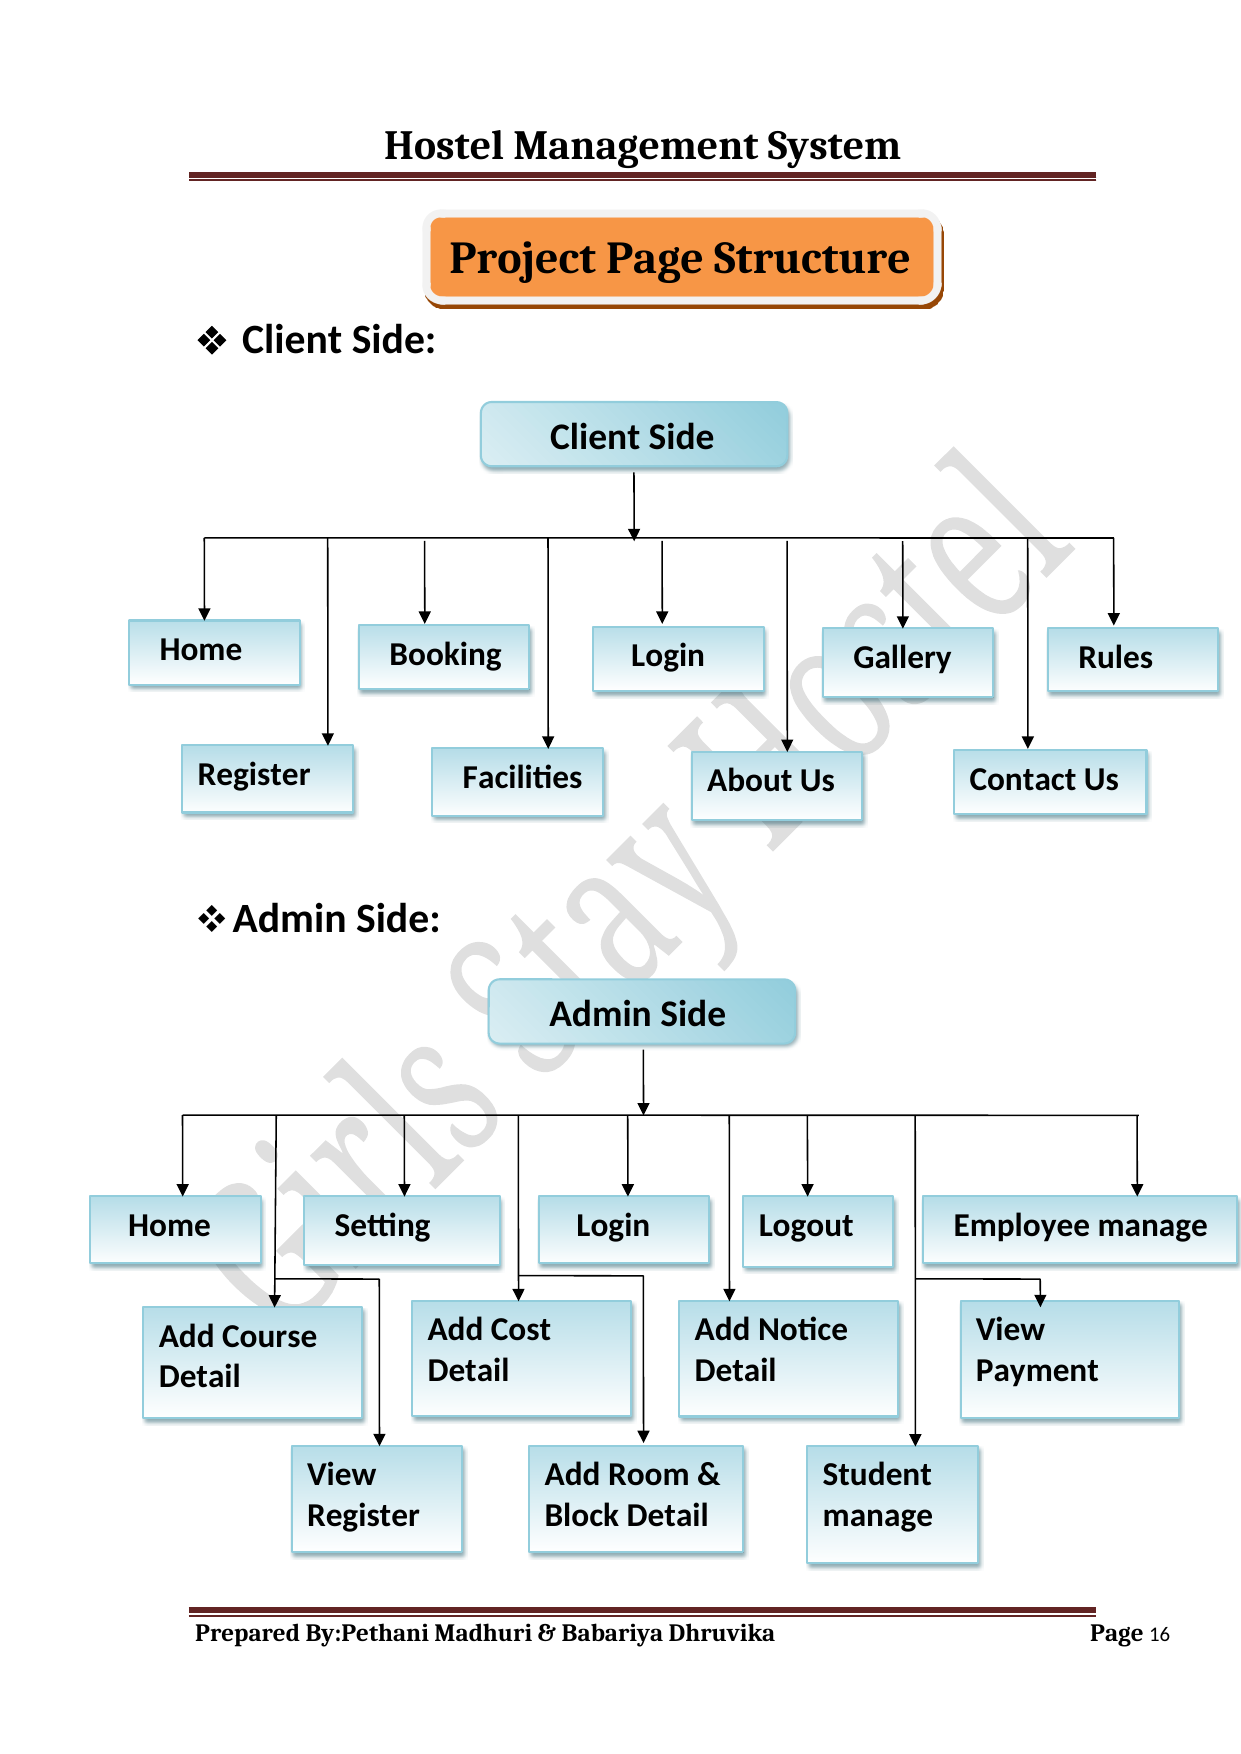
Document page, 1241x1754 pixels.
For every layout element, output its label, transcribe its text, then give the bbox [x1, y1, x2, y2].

list Admin Side: [195, 892, 1090, 943]
picture [410, 284, 952, 313]
list Client Side: [195, 313, 1090, 364]
picture [410, 197, 952, 232]
text Project Page Structure [195, 232, 1090, 284]
